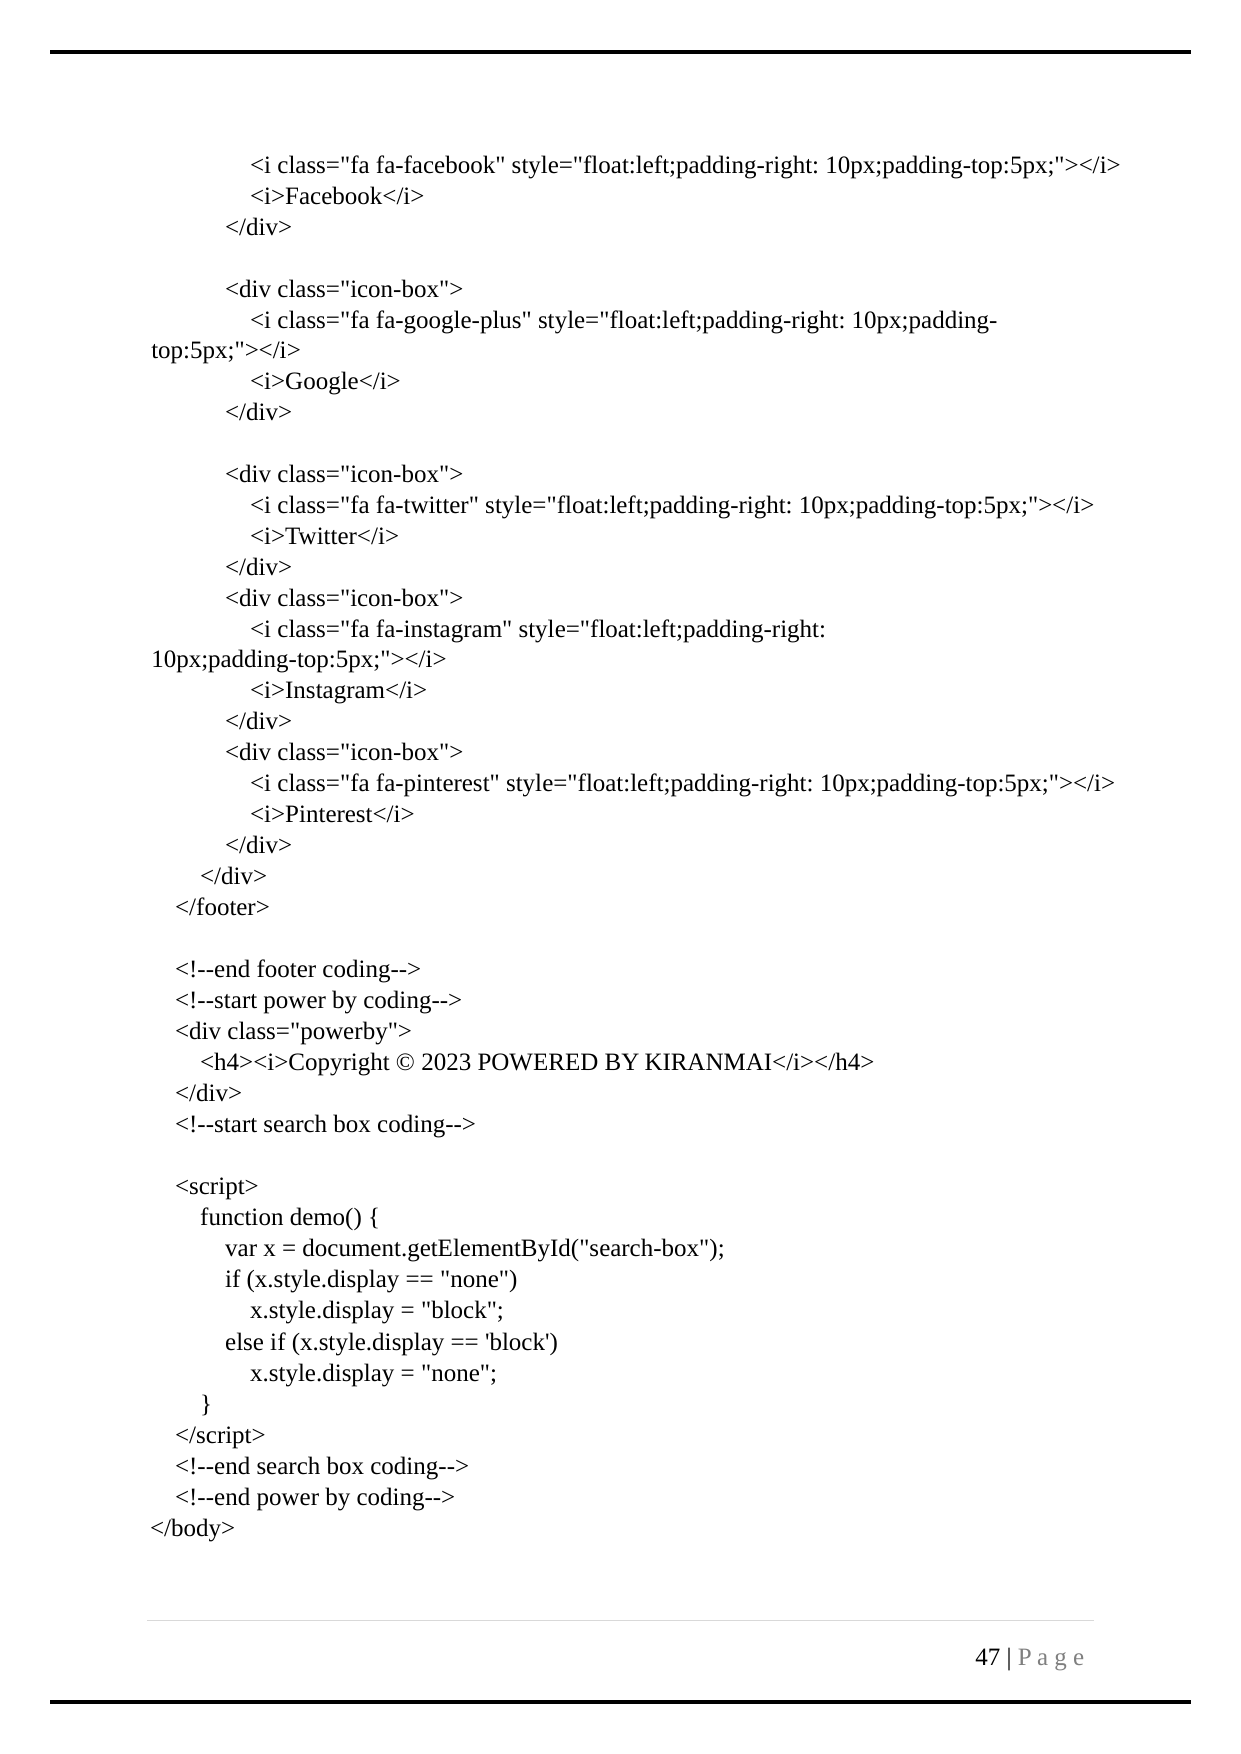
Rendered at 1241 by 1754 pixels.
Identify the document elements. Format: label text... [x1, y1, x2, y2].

text <i>Twitter</i> [150, 521, 1127, 550]
text <div class="powerby"> [150, 1016, 1127, 1045]
text <i class="fa fa-twitter" style="float:left;padding-right: 10px;padding-top:5px;"></i> [150, 490, 1127, 519]
text <i class="fa fa-google-plus" style="float:left;padding-right: 10px;padding-top:5px;"></i> [150, 305, 1127, 363]
text </footer> [150, 892, 1127, 921]
text <i>Pinterest</i> [150, 799, 1127, 828]
text <!--end footer coding--> [150, 954, 1127, 983]
text <!--start power by coding--> [150, 985, 1127, 1014]
text </div> [150, 552, 1127, 581]
text <i>Instagram</i> [150, 675, 1127, 703]
text var x = document.getElementById("search-box"); [150, 1233, 1127, 1262]
text <h4><i>Copyright © 2023 POWERED BY KIRANMAI</i></h4> [150, 1047, 1127, 1076]
text <!--end search box coding--> [150, 1451, 1127, 1479]
text </div> [150, 830, 1127, 859]
text <!--start search box coding--> [150, 1109, 1127, 1138]
text <i>Google</i> [150, 366, 1127, 394]
text </div> [150, 1078, 1127, 1107]
text <script> [150, 1171, 1127, 1200]
text <i class="fa fa-facebook" style="float:left;padding-right: 10px;padding-top:5px;"></i> [150, 150, 1127, 179]
text x.style.display = "block"; [150, 1296, 1127, 1324]
text <div class="icon-box"> [150, 737, 1127, 766]
text function demo() { [150, 1202, 1127, 1231]
text <i>Facebook</i> [150, 181, 1127, 210]
text </div> [150, 397, 1127, 426]
text </div> [150, 212, 1127, 241]
text <i class="fa fa-instagram" style="float:left;padding-right: 10px;padding-top:5px;"></i> [150, 614, 1127, 672]
text else if (x.style.display == 'block') [150, 1327, 1127, 1355]
text </body> [150, 1513, 1127, 1542]
text </div> [150, 706, 1127, 734]
text <div class="icon-box"> [150, 274, 1127, 303]
text } [150, 1389, 1127, 1417]
text <!--end power by coding--> [150, 1482, 1127, 1511]
text if (x.style.display == "none") [150, 1264, 1127, 1293]
text </script> [150, 1420, 1127, 1448]
text </div> [150, 861, 1127, 890]
text <i class="fa fa-pinterest" style="float:left;padding-right: 10px;padding-top:5px;"></i> [150, 768, 1127, 797]
text x.style.display = "none"; [150, 1358, 1127, 1386]
text <div class="icon-box"> [150, 583, 1127, 612]
text <div class="icon-box"> [150, 459, 1127, 488]
